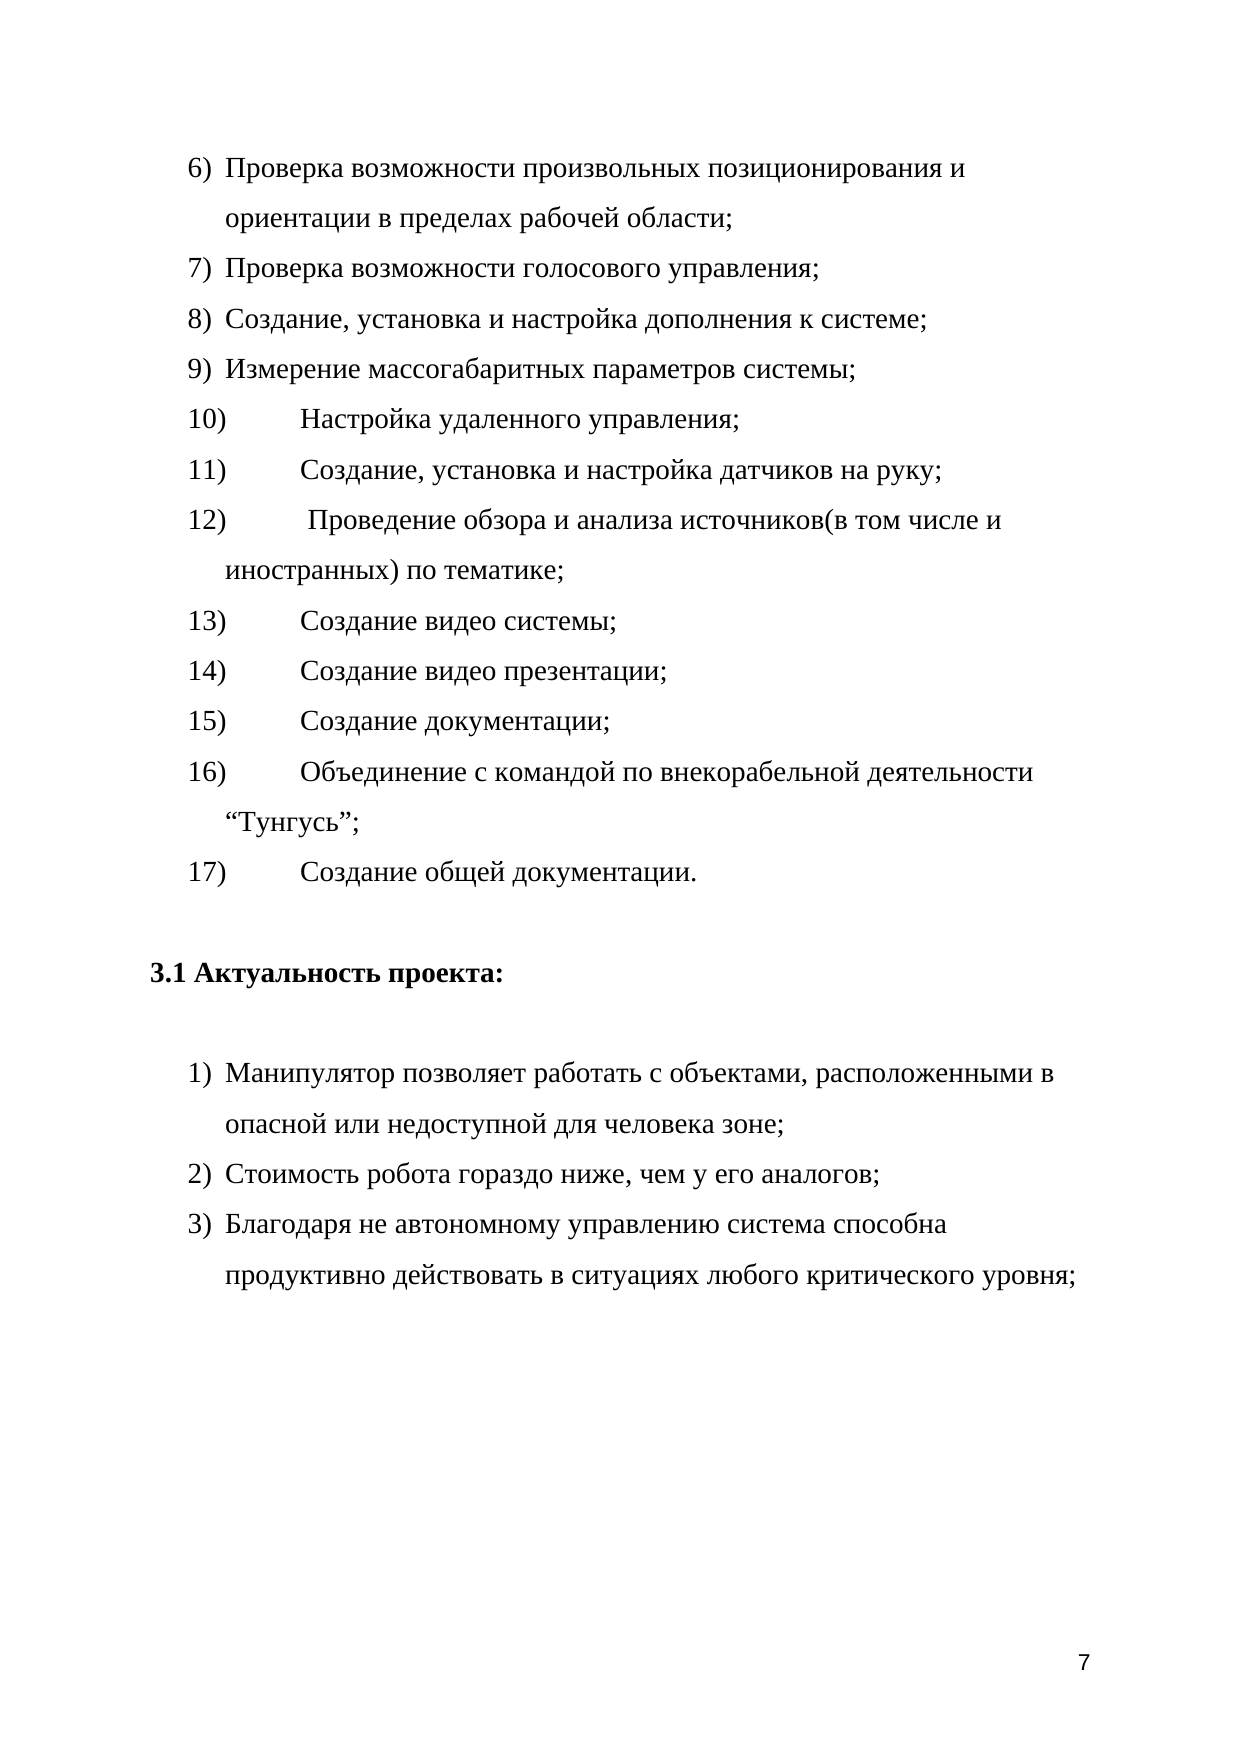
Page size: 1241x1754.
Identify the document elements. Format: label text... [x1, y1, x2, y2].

list Проверка возможности произвольных позиционирования и ориентации в пределах рабочей области; [187, 150, 1090, 234]
list Создание, установка и настройка дополнения к системе; [187, 301, 1090, 334]
list Создание документации; [187, 703, 1090, 737]
list Настройка удаленного управления; [187, 402, 1090, 435]
list Стоимость робота гораздо ниже, чем у его аналогов; [187, 1156, 1090, 1190]
list Проверка возможности голосового управления; [187, 251, 1090, 284]
list Манипулятор позволяет работать с объектами, расположенными в опасной или недоступной для человека зоне; [187, 1056, 1090, 1139]
list Проведение обзора и анализа источников(в том числе и иностранных) по тематике; [187, 502, 1090, 586]
list Создание видео презентации; [187, 653, 1090, 687]
list Создание видео системы; [187, 603, 1090, 636]
list Благодаря не автономному управлению система способна продуктивно действовать в ситуациях любого критического уровня; [187, 1207, 1090, 1290]
list Измерение массогабаритных параметров системы; [187, 351, 1090, 385]
list Создание общей документации. [187, 854, 1090, 888]
list Объединение с командой по внекорабельной деятельности “Тунгусь”; [187, 754, 1090, 838]
list Создание, установка и настройка датчиков на руку; [187, 452, 1090, 485]
text 3.1 Актуальность проекта: [150, 955, 1090, 988]
